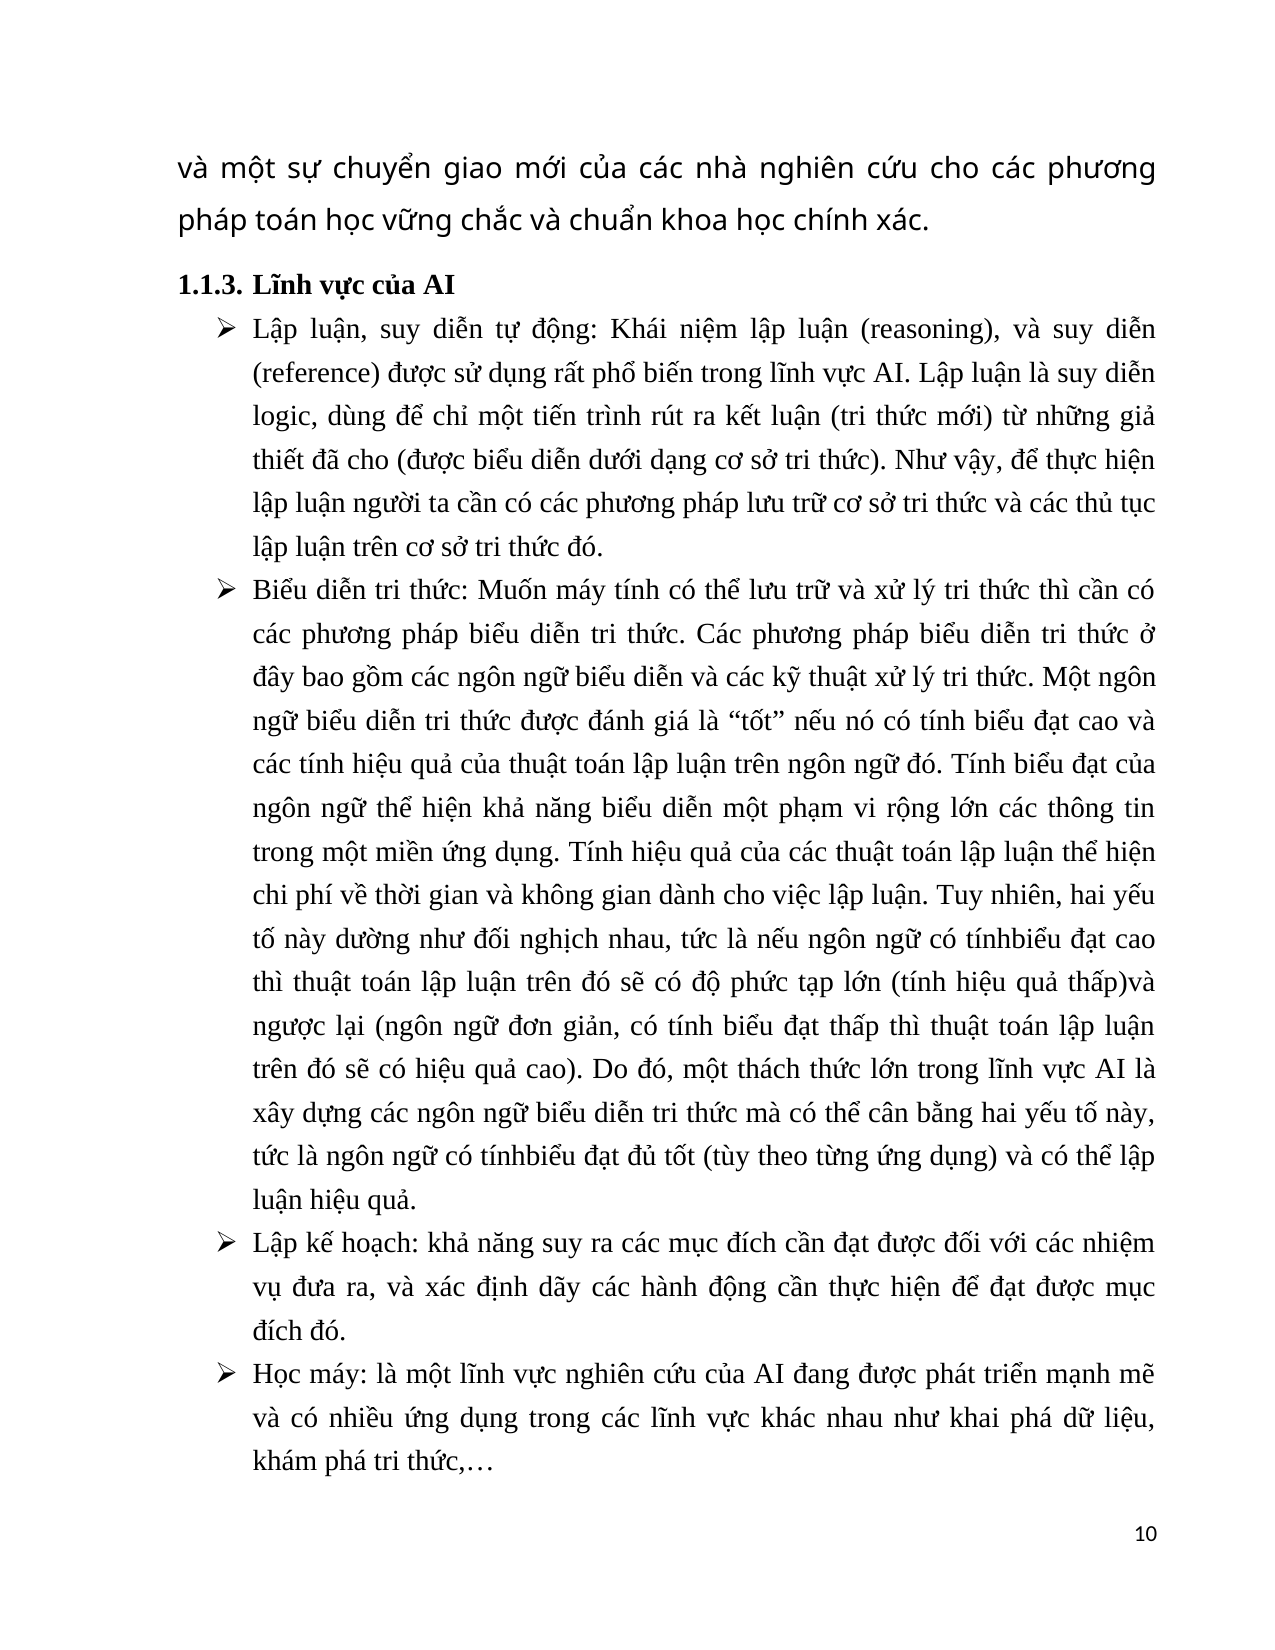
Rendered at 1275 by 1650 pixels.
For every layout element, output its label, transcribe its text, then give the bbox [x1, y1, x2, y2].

list Lĩnh vực của AI [177, 267, 1157, 301]
list Lập kế hoạch: khả năng suy ra các mục đích cần đạt được đối với các nhiệm vụ đưa ra, và xác định dãy các hành động cần thực hiện để đạt được mục đích đó. [215, 1226, 1157, 1346]
list Lập luận, suy diễn tự động: Khái niệm lập luận (reasoning), và suy diễn (reference) được sử dụng rất phổ biến trong lĩnh vực AI. Lập luận là suy diễn logic, dùng để chỉ một tiến trình rút ra kết luận (tri thức mới) từ những giả thiết đã cho (được biểu diễn dưới dạng cơ sở tri thức). Như vậy, để thực hiện lập luận người ta cần có các phương pháp lưu trữ cơ sở tri thức và các thủ tục lập luận trên cơ sở tri thức đó. [215, 311, 1157, 562]
list Học máy: là một lĩnh vực nghiên cứu của AI đang được phát triển mạnh mẽ và có nhiều ứng dụng trong các lĩnh vực khác nhau như khai phá dữ liệu, khám phá tri thức,… [215, 1356, 1157, 1477]
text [177, 148, 1157, 239]
list Biểu diễn tri thức: Muốn máy tính có thể lưu trữ và xử lý tri thức thì cần có các phương pháp biểu diễn tri thức. Các phương pháp biểu diễn tri thức ở đây bao gồm các ngôn ngữ biểu diễn và các kỹ thuật xử lý tri thức. Một ngôn ngữ biểu diễn tri thức được đánh giá là “tốt” nếu nó có tính biểu đạt cao và các tính hiệu quả của thuật toán lập luận trên ngôn ngữ đó. Tính biểu đạt của ngôn ngữ thể hiện khả năng biểu diễn một phạm vi rộng lớn các thông tin trong một miền ứng dụng. Tính hiệu quả của các thuật toán lập luận thể hiện chi phí về thời gian và không gian dành cho việc lập luận. Tuy nhiên, hai yếu tố này dường như đối nghịch nhau, tức là nếu ngôn ngữ có tínhbiểu đạt cao thì thuật toán lập luận trên đó sẽ có độ phức tạp lớn (tính hiệu quả thấp)và ngược lại (ngôn ngữ đơn giản, có tính biểu đạt thấp thì thuật toán lập luận trên đó sẽ có hiệu quả cao). Do đó, một thách thức lớn trong lĩnh vực AI là xây dựng các ngôn ngữ biểu diễn tri thức mà có thể cân bằng hai yếu tố này, tức là ngôn ngữ có tínhbiểu đạt đủ tốt (tùy theo từng ứng dụng) và có thể lập luận hiệu quả. [215, 572, 1157, 1216]
